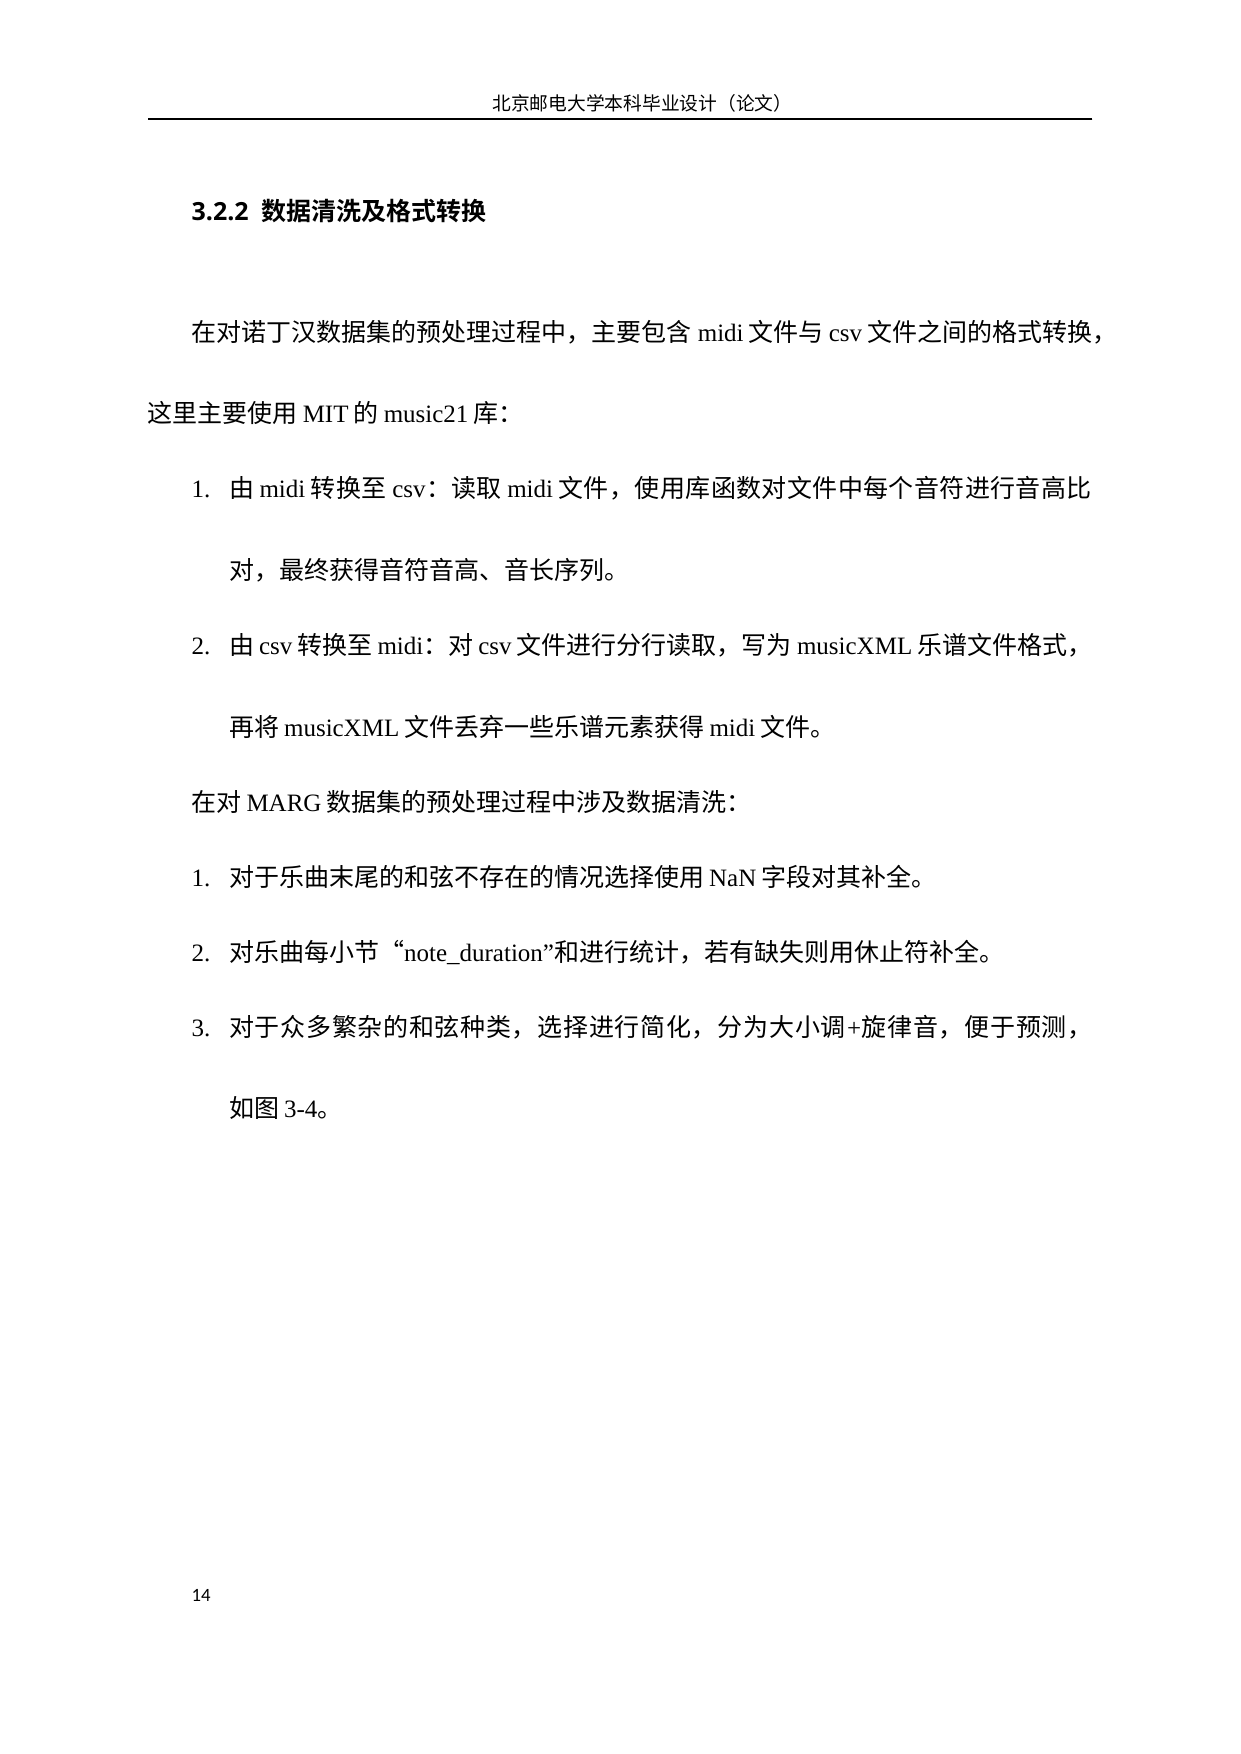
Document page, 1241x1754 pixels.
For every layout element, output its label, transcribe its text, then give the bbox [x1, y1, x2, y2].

list 由csv转换至midi：对csv文件进行分行读取，写为musicXML乐谱文件格式，再将musicXML文件丢弃一些乐谱元素获得midi文件。 [191, 610, 1092, 759]
list 由midi转换至csv：读取midi文件，使用库函数对文件中每个音符进行音高比对，最终获得音符音高、音长序列。 [191, 453, 1092, 602]
subtitle 3.2.2 数据清洗及格式转换 [148, 175, 1092, 243]
list 对于乐曲末尾的和弦不存在的情况选择使用NaN字段对其补全。 [191, 841, 1092, 909]
list 对乐曲每小节“note_duration”和进行统计，若有缺失则用休止符补全。 [191, 916, 1092, 984]
list 对于众多繁杂的和弦种类，选择进行简化，分为大小调+旋律音，便于预测，如图3-4。 [191, 992, 1092, 1141]
text 在对MARG数据集的预处理过程中涉及数据清洗： [148, 766, 1092, 834]
text 在对诺丁汉数据集的预处理过程中，主要包含midi文件与csv文件之间的格式转换，这里主要使用MIT的music21库： [148, 297, 1092, 446]
